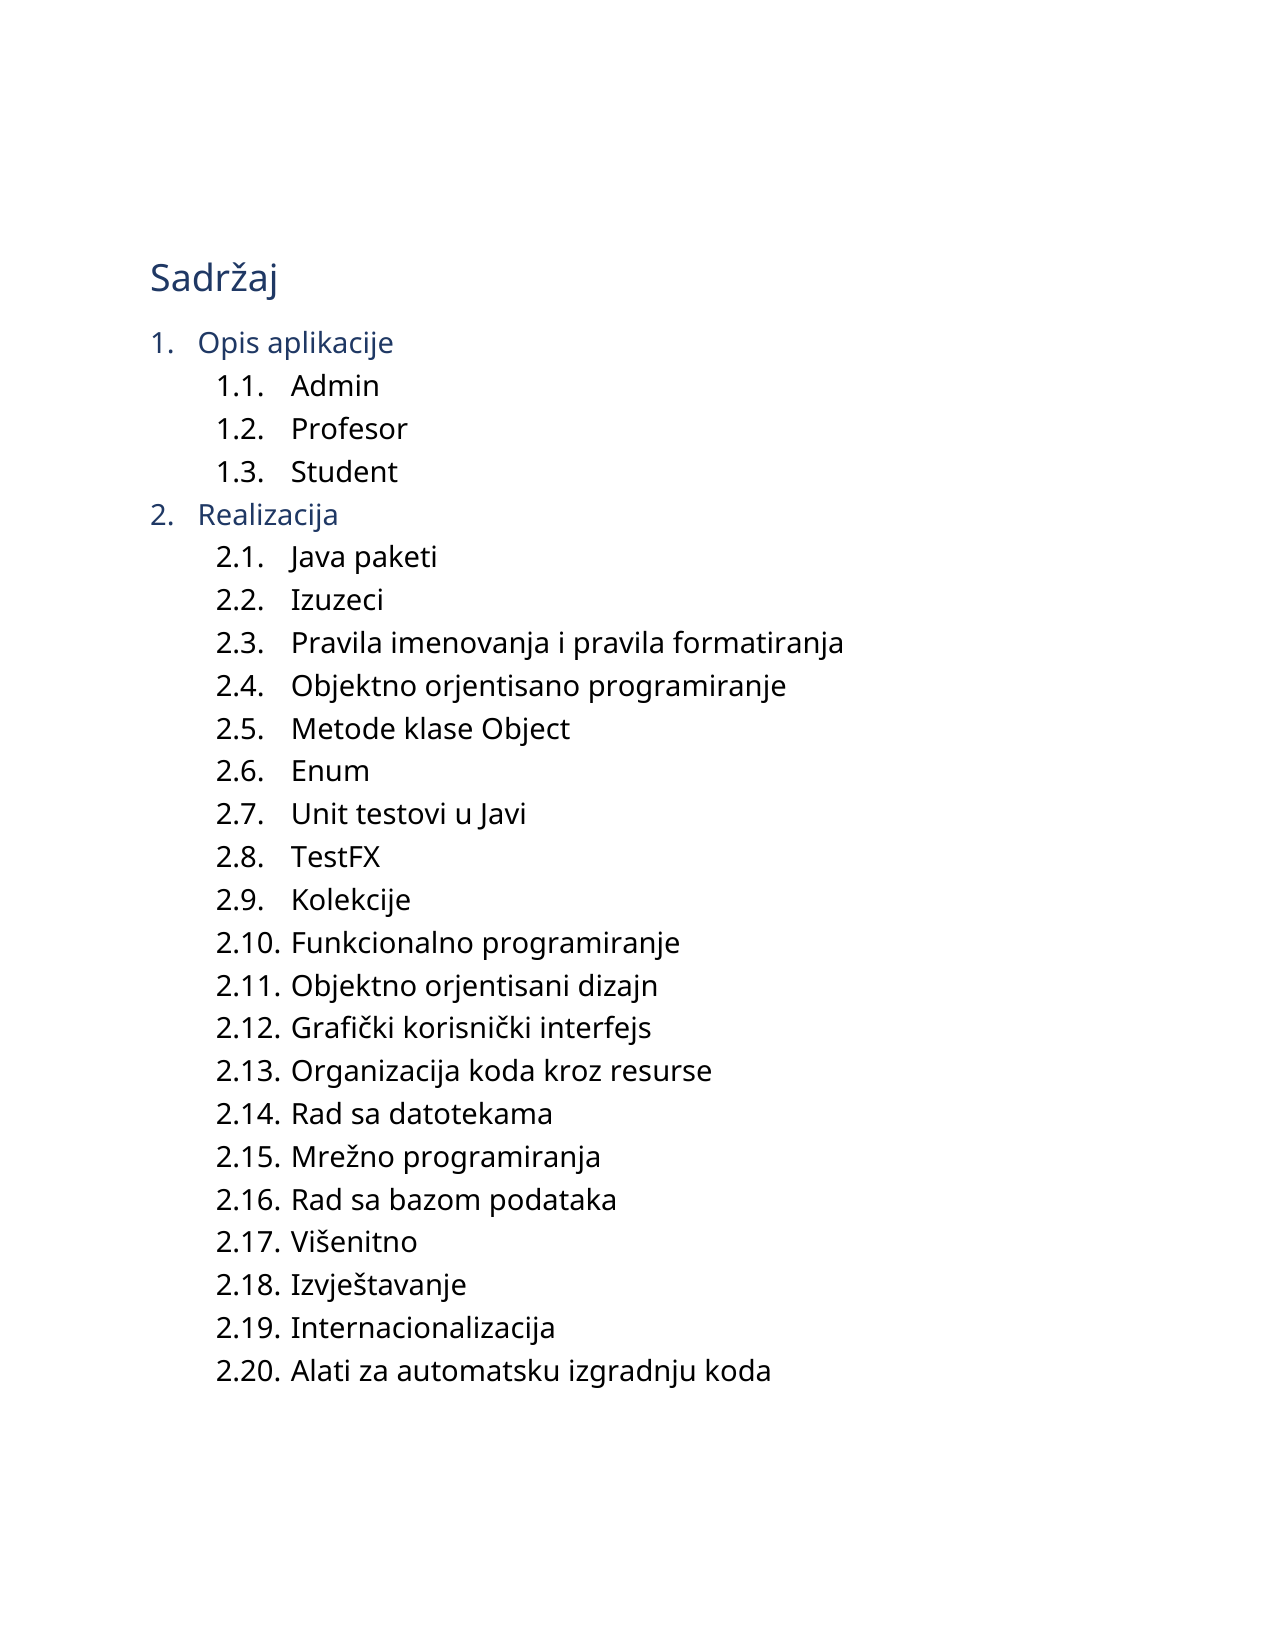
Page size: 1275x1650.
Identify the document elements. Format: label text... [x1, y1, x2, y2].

list Internacionalizacija [216, 1307, 1125, 1347]
list Mrežno programiranja [216, 1136, 1125, 1176]
list Organizacija koda kroz resurse [216, 1050, 1125, 1090]
list Metode klase Object [216, 708, 1125, 748]
list Rad sa datotekama [216, 1093, 1125, 1133]
list TestFX [216, 836, 1125, 876]
list Izuzeci [216, 579, 1125, 619]
list Unit testovi u Javi [216, 793, 1125, 833]
list Višenitno [216, 1222, 1125, 1261]
list Rad sa bazom podataka [216, 1179, 1125, 1218]
list Kolekcije [216, 879, 1125, 919]
list Alati za automatsku izgradnju koda [216, 1350, 1125, 1390]
list Objektno orjentisani dizajn [216, 965, 1125, 1004]
list Java paketi [216, 537, 1125, 576]
text Sadržaj [150, 251, 1125, 302]
list Funkcionalno programiranje [216, 922, 1125, 962]
list Student [216, 451, 1125, 491]
list Opis aplikacije [150, 323, 1125, 362]
list Realizacija [150, 494, 1125, 533]
list Izvještavanje [216, 1264, 1125, 1304]
list Pravila imenovanja i pravila formatiranja [216, 622, 1125, 662]
list Admin [216, 365, 1125, 405]
list Enum [216, 751, 1125, 790]
list Objektno orjentisano programiranje [216, 665, 1125, 705]
list Profesor [216, 408, 1125, 448]
list Grafički korisnički interfejs [216, 1008, 1125, 1047]
